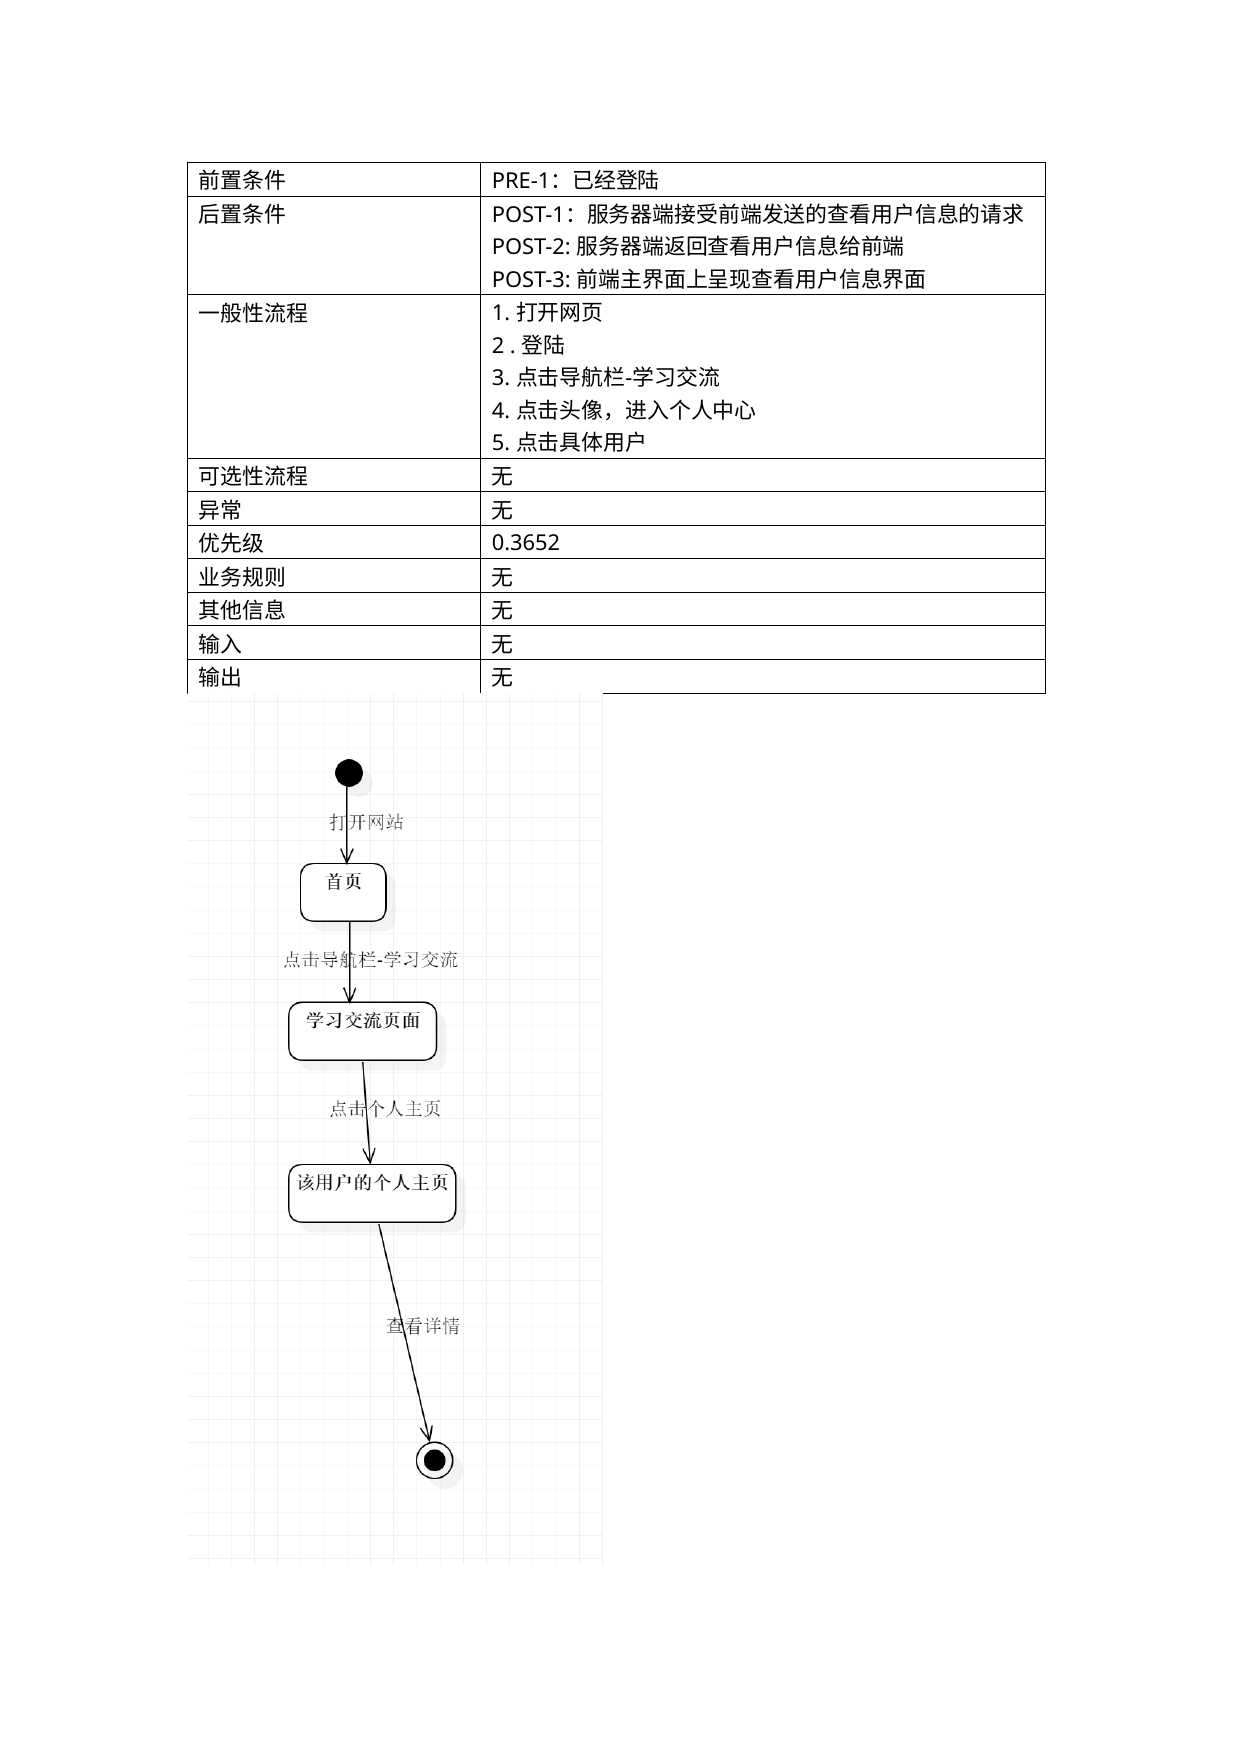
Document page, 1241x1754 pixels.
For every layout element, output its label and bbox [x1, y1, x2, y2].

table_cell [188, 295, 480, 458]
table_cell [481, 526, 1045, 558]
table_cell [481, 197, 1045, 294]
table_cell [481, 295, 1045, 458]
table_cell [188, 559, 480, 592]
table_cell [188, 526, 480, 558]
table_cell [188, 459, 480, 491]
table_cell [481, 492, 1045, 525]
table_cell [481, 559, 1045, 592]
picture [187, 693, 604, 1565]
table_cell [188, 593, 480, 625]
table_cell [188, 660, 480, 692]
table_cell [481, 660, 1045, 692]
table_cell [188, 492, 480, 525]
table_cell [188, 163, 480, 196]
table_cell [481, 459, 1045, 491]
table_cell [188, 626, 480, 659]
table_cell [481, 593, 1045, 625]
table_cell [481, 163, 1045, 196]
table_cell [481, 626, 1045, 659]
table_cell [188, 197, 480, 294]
